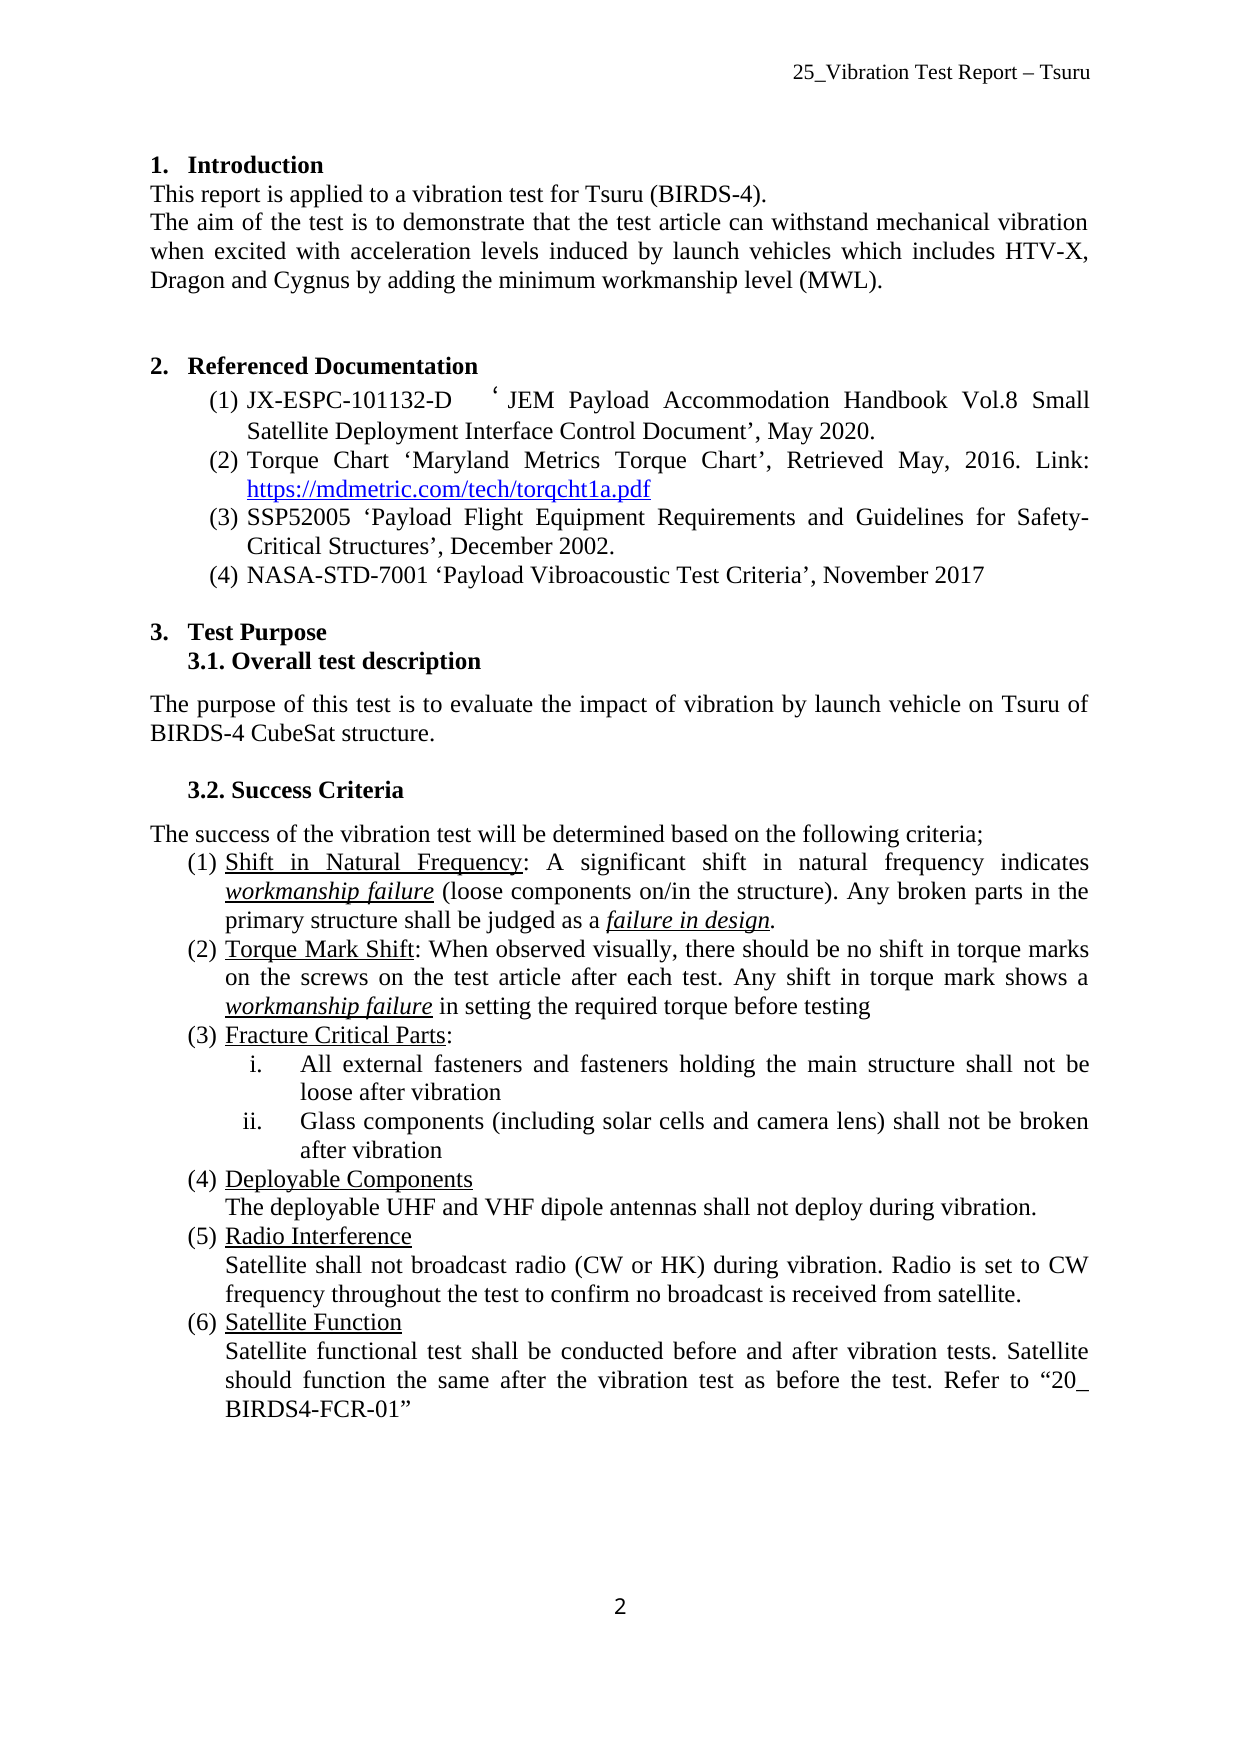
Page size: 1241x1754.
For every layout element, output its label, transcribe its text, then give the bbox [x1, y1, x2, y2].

text The purpose of this test is to evaluate the impact of vibration by launch vehicle on Tsuru of BIRDS-4 CubeSat structure. [150, 689, 1090, 747]
list Test Purpose [150, 617, 1090, 646]
list All external fasteners and fasteners holding the main structure shall not be loose after vibration [262, 1049, 1090, 1106]
list Referenced Documentation [150, 351, 1090, 380]
list Radio Interference [187, 1221, 1090, 1250]
list SSP52005 ‘Payload Flight Equipment Requirements and Guidelines for Safety-Critical Structures’, December 2002. [209, 502, 1090, 560]
text The success of the vibration test will be determined based on the following criteria; [150, 819, 1090, 847]
list Satellite Function [187, 1307, 1090, 1336]
text Satellite functional test shall be conducted before and after vibration tests. Satellite should function the same after the vibration test as before the test. Refer to “20_ BIRDS4-FCR-01” [225, 1336, 1090, 1422]
list Shift in Natural Frequency: A significant shift in natural frequency indicates workmanship failure (loose components on/in the structure). Any broken parts in the primary structure shall be judged as a failure in design. [187, 847, 1090, 934]
text This report is applied to a vibration test for Tsuru (BIRDS-4). [150, 179, 1090, 207]
text Satellite shall not broadcast radio (CW or HK) during vibration. Radio is set to CW frequency throughout the test to confirm no broadcast is received from satellite. [225, 1250, 1090, 1307]
list Deployable Components [187, 1164, 1090, 1192]
list The deployable UHF and VHF dipole antennas shall not deploy during vibration. [225, 1192, 1090, 1221]
text The aim of the test is to demonstrate that the test article can withstand mechanical vibration when excited with acceleration levels induced by launch vehicles which includes HTV-X, Dragon and Cygnus by adding the minimum workmanship level (MWL). [150, 207, 1090, 294]
list Fracture Critical Parts: [187, 1020, 1090, 1049]
list Glass components (including solar cells and camera lens) shall not be broken after vibration [262, 1106, 1090, 1164]
list Introduction [150, 150, 1090, 179]
list Torque Mark Shift: When observed visually, there should be no shift in torque marks on the screws on the test article after each test. Any shift in torque mark shows a workmanship failure in setting the required torque before testing [187, 934, 1090, 1020]
list Torque Chart ‘Maryland Metrics Torque Chart’, Retrieved May, 2016. Link: https://mdmetric.com/tech/torqcht1a.pdf [209, 445, 1090, 502]
list JX-ESPC-101132-D ‘JEM Payload Accommodation Handbook Vol.8 Small Satellite Deployment Interface Control Document’, May 2020. [209, 380, 1090, 445]
list NASA-STD-7001 ‘Payload Vibroacoustic Test Criteria’, November 2017 [209, 560, 1090, 589]
text 3.2. Success Criteria [187, 776, 1090, 804]
text 3.1. Overall test description [187, 646, 1090, 675]
